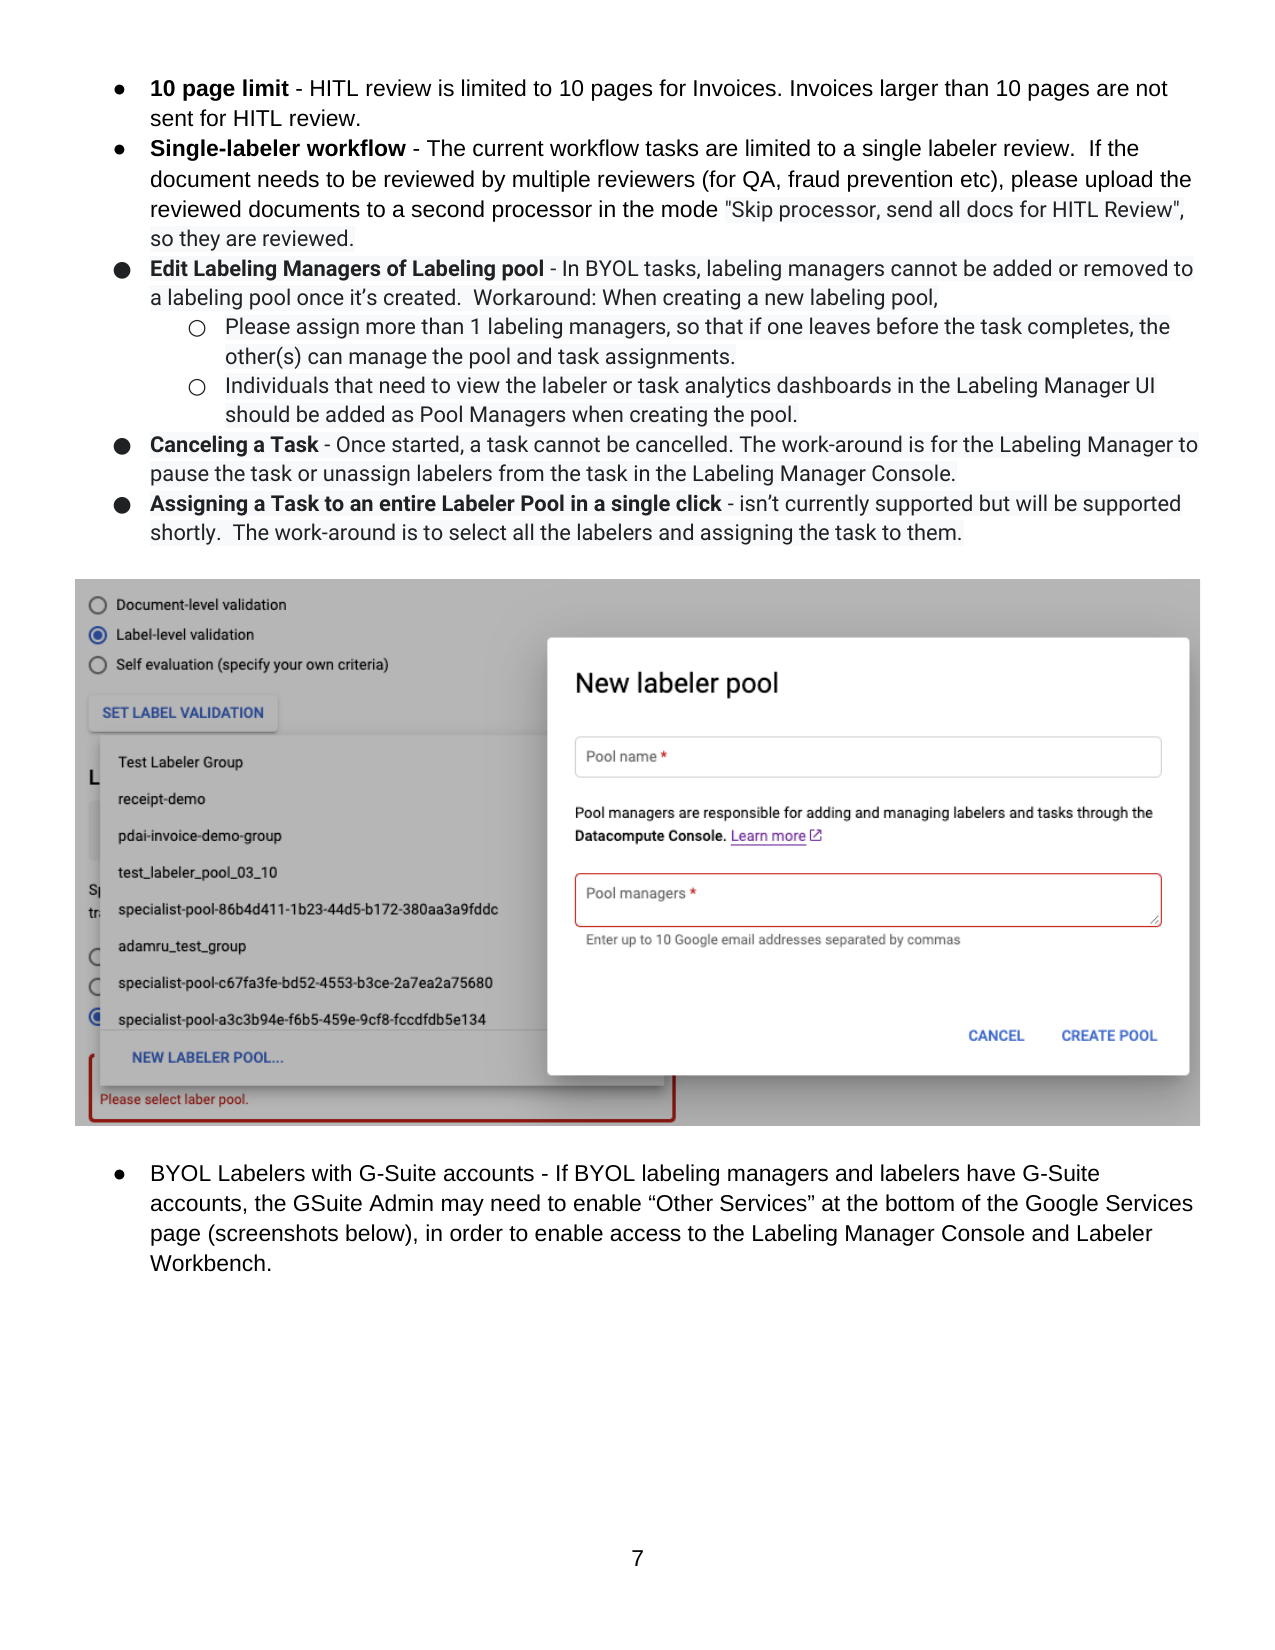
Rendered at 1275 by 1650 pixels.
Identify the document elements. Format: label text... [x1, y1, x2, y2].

list 10 page limit - HITL review is limited to 10 pages for Invoices. Invoices larger than 10 pages are not sent for HITL review. [112, 75, 1200, 132]
list Please assign more than 1 labeling managers, so that if one leaves before the task completes, the other(s) can manage the pool and task assignments. [187, 314, 1200, 369]
list Single-labeler workflow - The current workflow tasks are limited to a single labeler review. If the document needs to be reviewed by multiple reviewers (for QA, fraud prevention etc), please upload the reviewed documents to a second processor in the mode "Skip processor, send all docs for HITL Review", so they are reviewed. [112, 135, 1200, 252]
list Edit Labeling Managers of Labeling pool - In BYOL tasks, labeling managers cannot be added or removed to a labeling pool once it’s created. Workaround: When creating a new labeling pool, [112, 256, 1200, 311]
list Canceling a Task - Once started, a task cannot be cancelled. The work-around is for the Labeling Manager to pause the task or unassign labelers from the task in the Labeling Manager Console. [112, 432, 1200, 487]
list Assigning a Task to an entire Labeler Pool in a single click - isn’t currently supported but will be supported shortly. The work-around is to select all the labelers and assigning the task to them. [112, 491, 1200, 546]
picture [75, 579, 1200, 1126]
list BYOL Labelers with G-Suite accounts - If BYOL labeling managers and labelers have G-Suite accounts, the GSuite Admin may need to enable “Other Services” at the bottom of the Google Services page (screenshots below), in order to enable access to the Labeling Manager Console and Labeler Workbench. [112, 1159, 1200, 1277]
list Individuals that need to view the labeler or task analytics dashboards in the Labeling Manager UI should be added as Pool Managers when creating the pool. [187, 373, 1200, 428]
